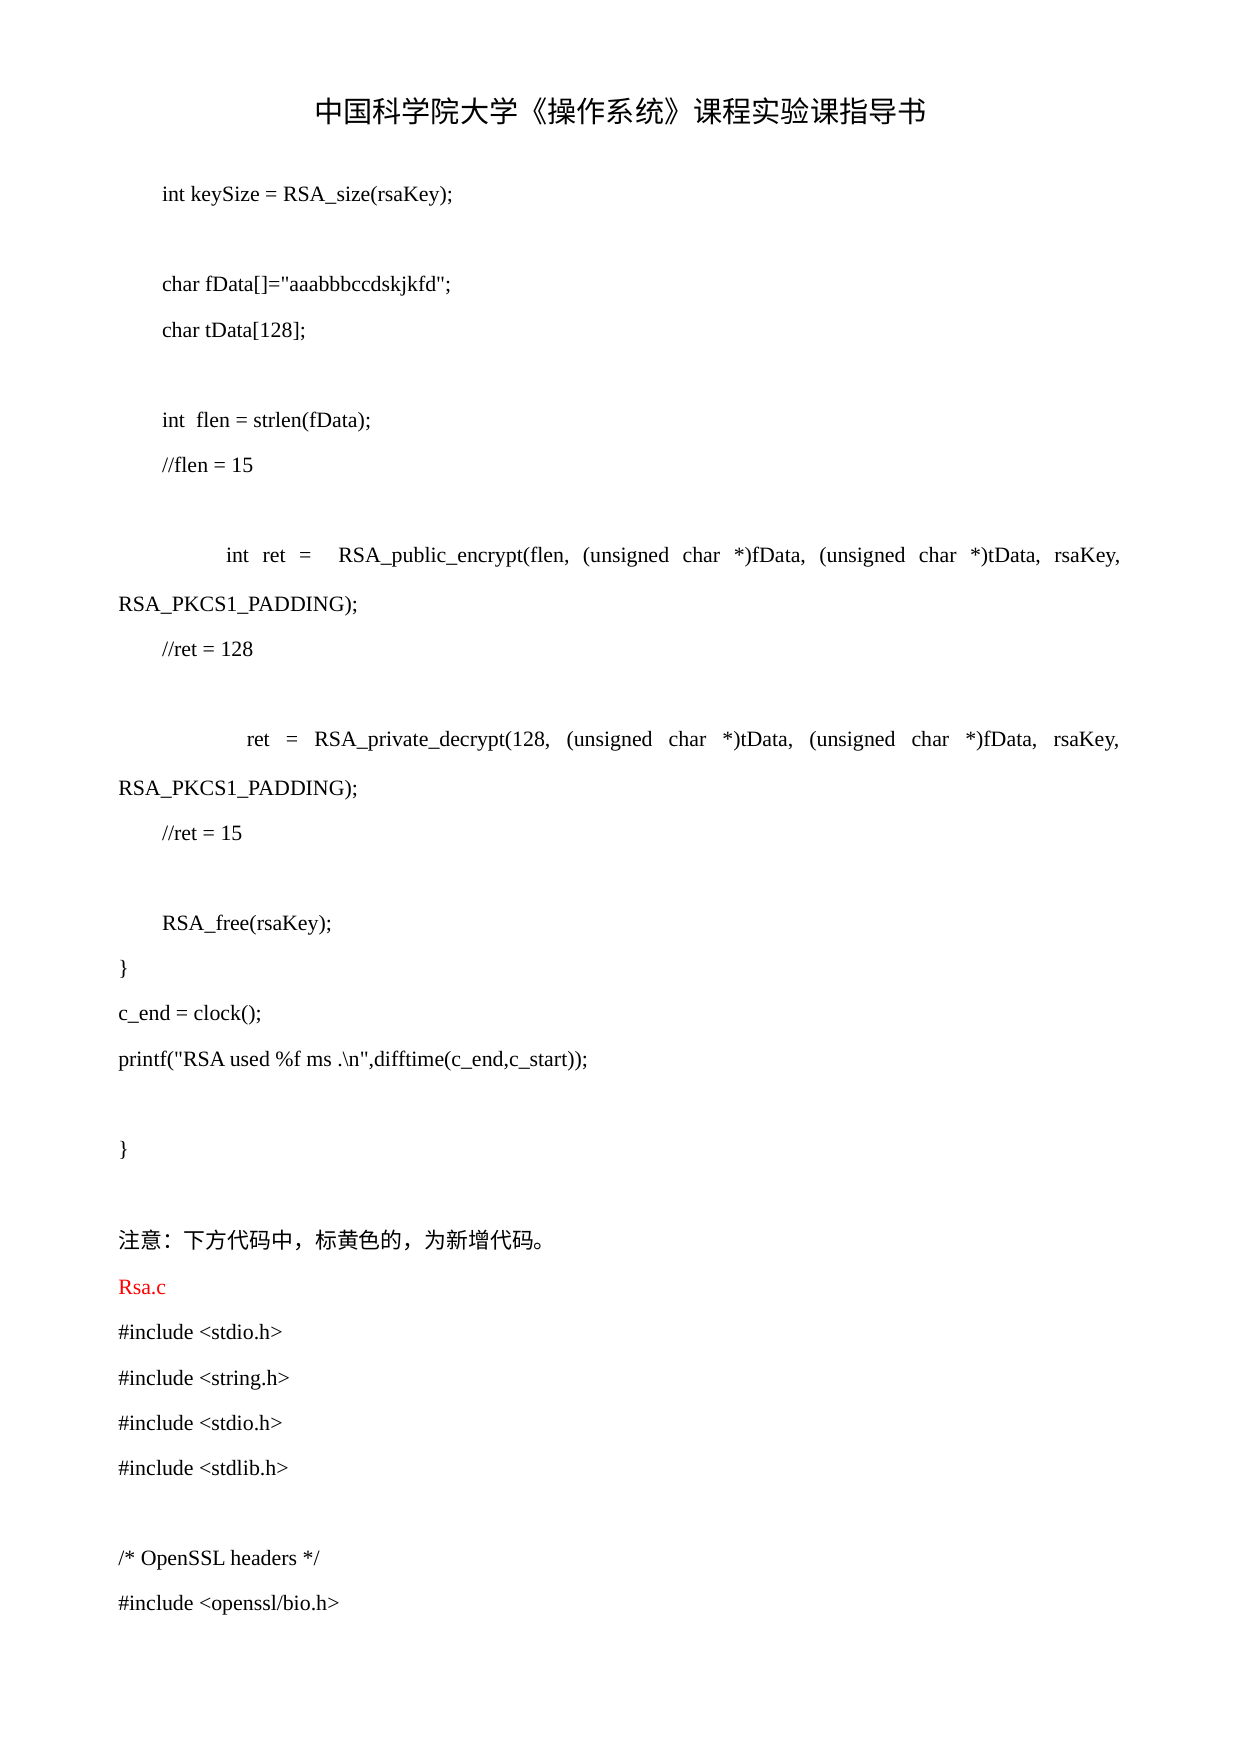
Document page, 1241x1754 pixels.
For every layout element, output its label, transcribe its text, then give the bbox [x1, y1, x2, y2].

text int flen = strlen(fData); [118, 403, 1122, 436]
text ret = RSA_private_decrypt(128, (unsigned char *)tData, (unsigned char *)fData, rsaKey, RSA_PKCS1_PADDING); [118, 722, 1122, 804]
text /* OpenSSL headers */ [118, 1541, 1122, 1574]
text #include <stdio.h> [118, 1406, 1122, 1438]
text int keySize = RSA_size(rsaKey); [118, 178, 1122, 210]
text printf("RSA used %f ms .\n",difftime(c_end,c_start)); [118, 1042, 1122, 1074]
text //ret = 128 [118, 632, 1122, 665]
text #include <stdlib.h> [118, 1451, 1122, 1483]
text c_end = clock(); [118, 997, 1122, 1029]
text Rsa.c [118, 1271, 1122, 1303]
text #include <openssl/bio.h> [118, 1586, 1122, 1619]
text char fData[]="aaabbbccdskjkfd"; [118, 268, 1122, 300]
text int ret = RSA_public_encrypt(flen, (unsigned char *)fData, (unsigned char *)tData, rsaKey, RSA_PKCS1_PADDING); [118, 538, 1122, 620]
text //ret = 15 [118, 816, 1122, 849]
text //flen = 15 [118, 448, 1122, 481]
text #include <stdio.h> [118, 1316, 1122, 1348]
text } [118, 952, 1122, 984]
text #include <string.h> [118, 1361, 1122, 1393]
text RSA_free(rsaKey); [118, 907, 1122, 939]
text 注意：下方代码中，标黄色的，为新增代码。 [118, 1222, 1122, 1255]
text char tData[128]; [118, 313, 1122, 345]
text } [118, 1132, 1122, 1164]
